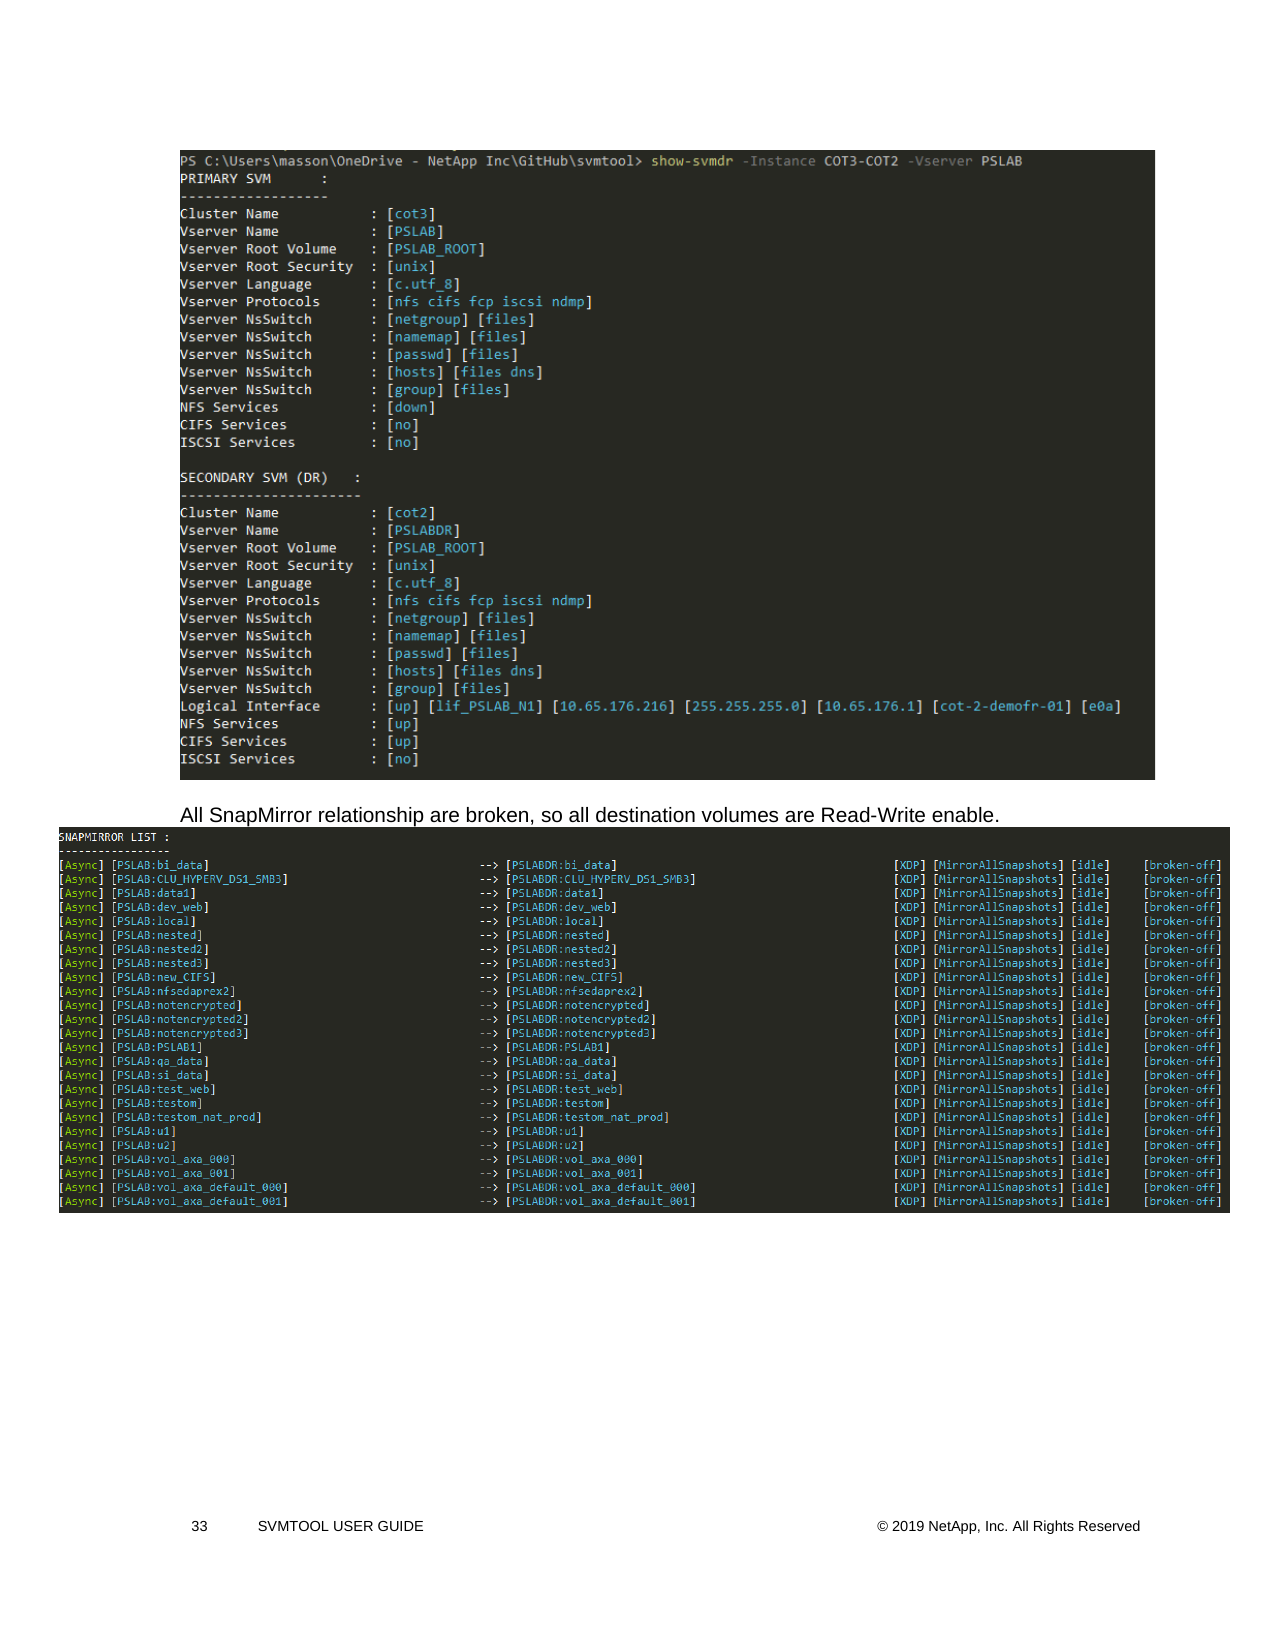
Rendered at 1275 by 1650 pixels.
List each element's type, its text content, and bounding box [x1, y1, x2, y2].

picture [58, 827, 1229, 1212]
text All SnapMirror relationship are broken, so all destination volumes are Read-Write enable. [180, 803, 1155, 827]
picture [180, 150, 1155, 780]
